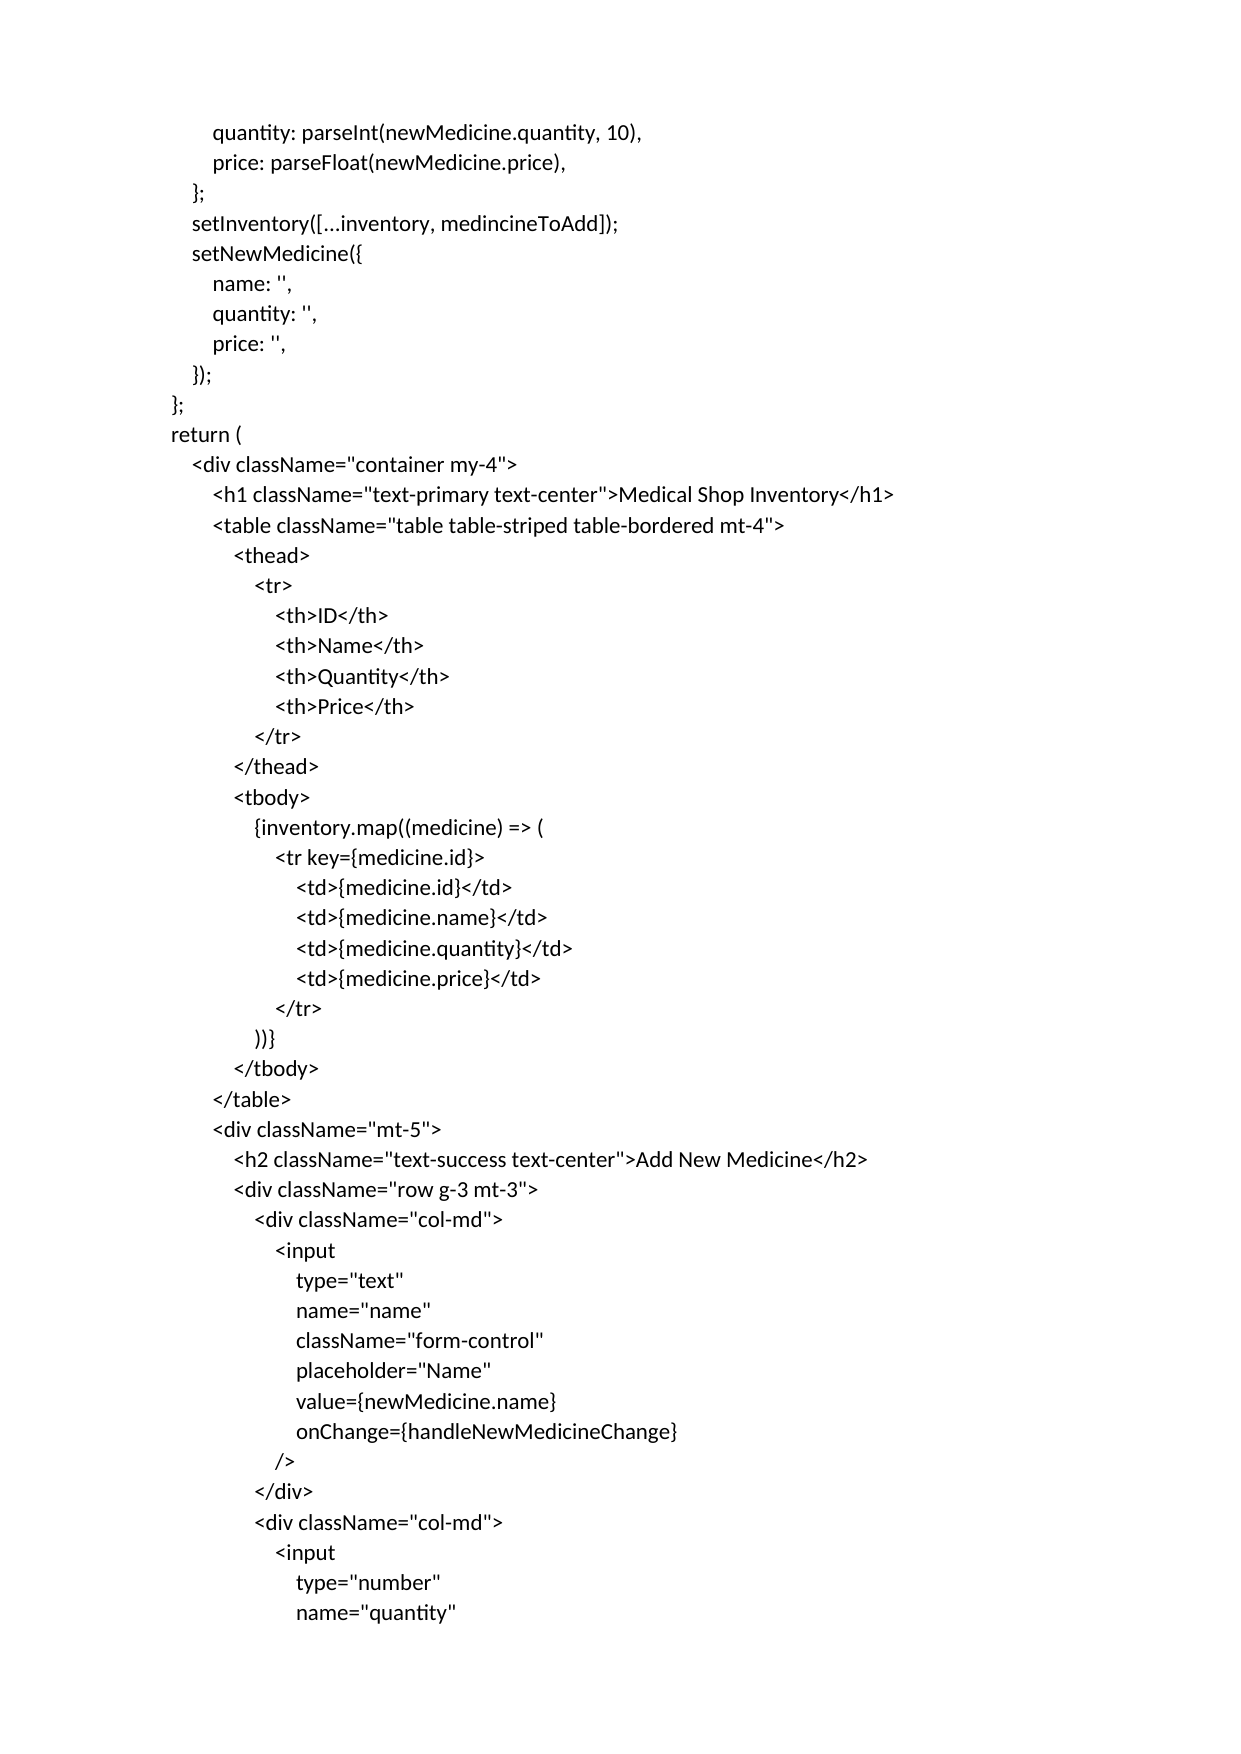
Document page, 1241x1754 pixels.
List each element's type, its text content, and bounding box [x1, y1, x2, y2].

text setInventory([...inventory, medincineToAdd]); [150, 209, 1152, 237]
text value={newMedicine.name} [150, 1387, 1152, 1415]
text setNewMedicine({ [150, 239, 1152, 267]
text onChange={handleNewMedicineChange} [150, 1417, 1152, 1445]
text quantity: parseInt(newMedicine.quantity, 10), [150, 118, 1152, 146]
text {inventory.map((medicine) => ( [150, 813, 1152, 841]
text return ( [150, 420, 1152, 448]
text <tr key={medicine.id}> [150, 843, 1152, 871]
text <div className="col-md"> [150, 1206, 1152, 1234]
text <input [150, 1236, 1152, 1264]
text quantity: '', [150, 299, 1152, 327]
text <h2 className="text-success text-center">Add New Medicine</h2> [150, 1145, 1152, 1173]
text <thead> [150, 541, 1152, 569]
text /> [150, 1447, 1152, 1475]
text <td>{medicine.quantity}</td> [150, 934, 1152, 962]
text <input [150, 1538, 1152, 1566]
text }; [150, 178, 1152, 207]
text placeholder="Name" [150, 1357, 1152, 1385]
text </tr> [150, 994, 1152, 1022]
text <th>Name</th> [150, 632, 1152, 660]
text className="form-control" [150, 1326, 1152, 1354]
text <td>{medicine.price}</td> [150, 964, 1152, 992]
text }); [150, 360, 1152, 388]
text name: '', [150, 269, 1152, 297]
text <th>Quantity</th> [150, 662, 1152, 690]
text </tr> [150, 722, 1152, 750]
text </tbody> [150, 1054, 1152, 1083]
text </div> [150, 1477, 1152, 1506]
text <div className="col-md"> [150, 1508, 1152, 1536]
text type="number" [150, 1568, 1152, 1596]
text <th>Price</th> [150, 692, 1152, 720]
text <tr> [150, 571, 1152, 599]
text <td>{medicine.name}</td> [150, 903, 1152, 932]
text type="text" [150, 1266, 1152, 1294]
text price: '', [150, 329, 1152, 358]
text ))} [150, 1024, 1152, 1052]
text <table className="table table-striped table-bordered mt-4"> [150, 511, 1152, 539]
text <h1 className="text-primary text-center">Medical Shop Inventory</h1> [150, 481, 1152, 509]
text </thead> [150, 752, 1152, 781]
text }; [150, 390, 1152, 418]
text <div className="row g-3 mt-3"> [150, 1175, 1152, 1203]
text name="name" [150, 1296, 1152, 1324]
text <div className="container my-4"> [150, 450, 1152, 478]
text <tbody> [150, 783, 1152, 811]
text <td>{medicine.id}</td> [150, 873, 1152, 901]
text <div className="mt-5"> [150, 1115, 1152, 1143]
text </table> [150, 1085, 1152, 1113]
text price: parseFloat(newMedicine.price), [150, 148, 1152, 176]
text name="quantity" [150, 1598, 1152, 1626]
text <th>ID</th> [150, 601, 1152, 629]
